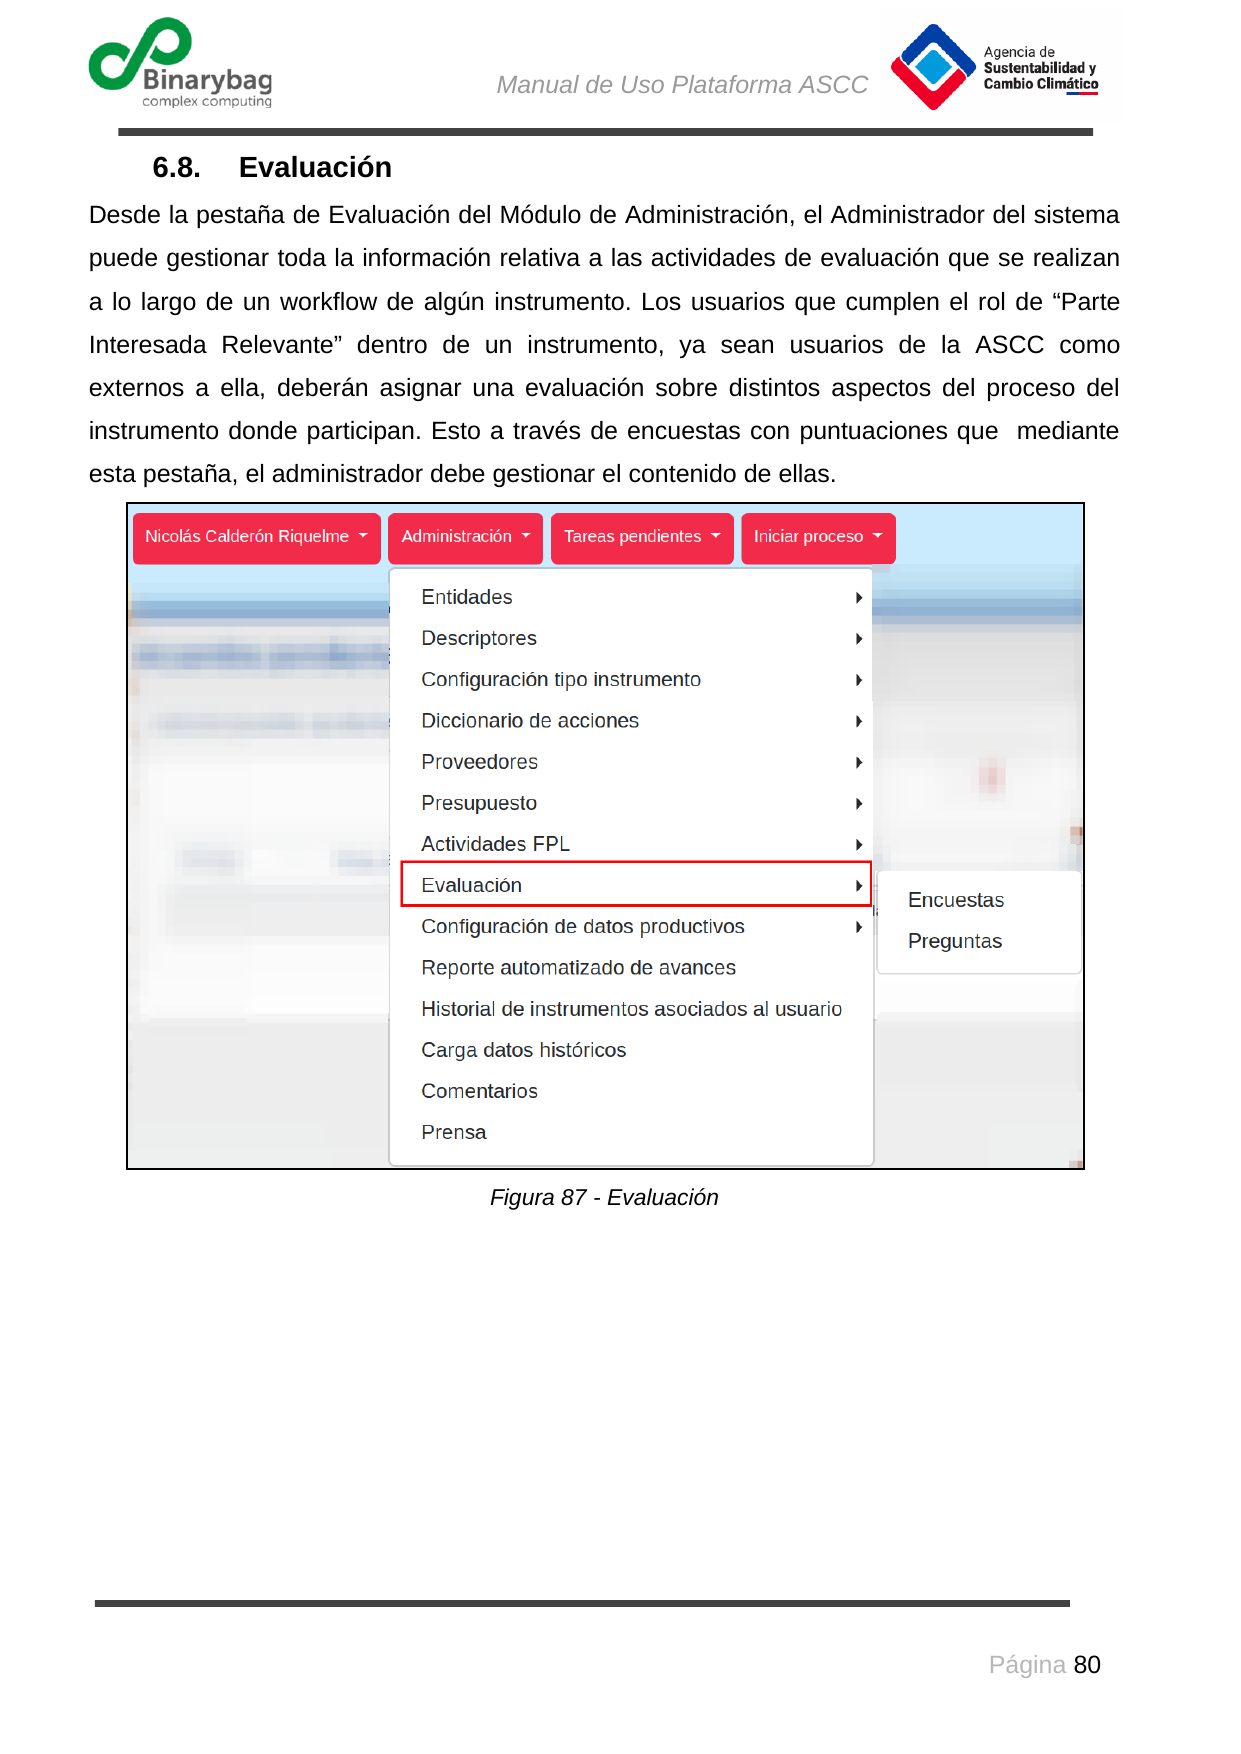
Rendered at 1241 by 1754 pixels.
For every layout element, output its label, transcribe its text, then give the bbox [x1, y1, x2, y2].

text Figura 87 - Evaluación [88, 1184, 1122, 1211]
picture [88, 17, 272, 108]
text Desde la pestaña de Evaluación del Módulo de Administración, el Administrador del sistema puede gestionar toda la información relativa a las actividades de evaluación que se realizan a lo largo de un workflow de algún instrumento. Los usuarios que cumplen el rol de “Parte Interesada Relevante” dentro de un instrumento, ya sean usuarios de la ASCC como externos a ella, deberán asignar una evaluación sobre distintos aspectos del proceso del instrumento donde participan. Esto a través de encuestas con puntuaciones que mediante esta pestaña, el administrador debe gestionar el contenido de ellas. [88, 200, 1122, 488]
picture [878, 9, 1123, 122]
picture [94, 1600, 1070, 1607]
picture [118, 128, 1094, 136]
subtitle Evaluación [201, 150, 1122, 183]
picture [128, 504, 1083, 1168]
